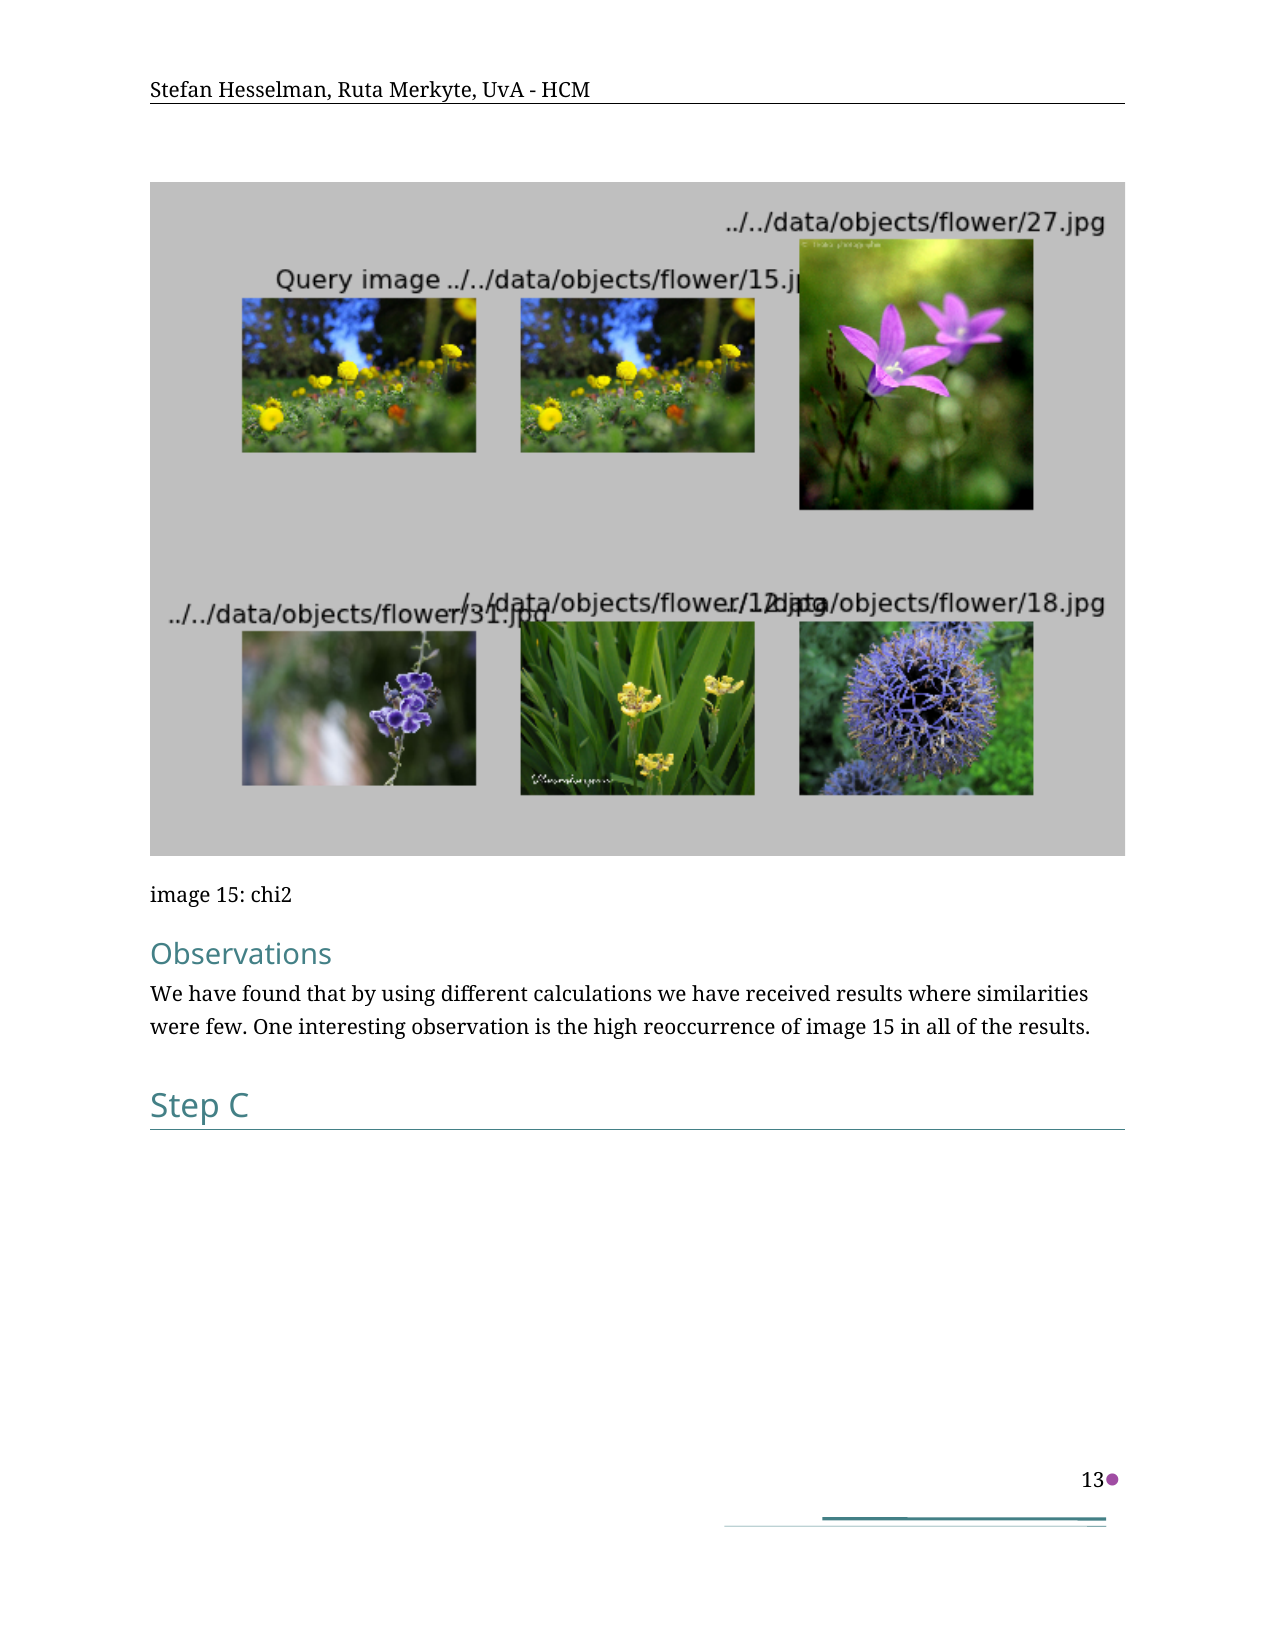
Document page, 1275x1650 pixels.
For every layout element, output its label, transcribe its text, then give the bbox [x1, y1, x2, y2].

text We have found that by using different calculations we have received results where similarities were few. One interesting observation is the high reoccurrence of image 15 in all of the results. [150, 979, 1125, 1040]
subtitle Observations [150, 933, 1125, 973]
picture [150, 182, 1125, 856]
subtitle Step C [150, 1082, 1125, 1129]
text image 15: chi2 [150, 880, 1125, 908]
